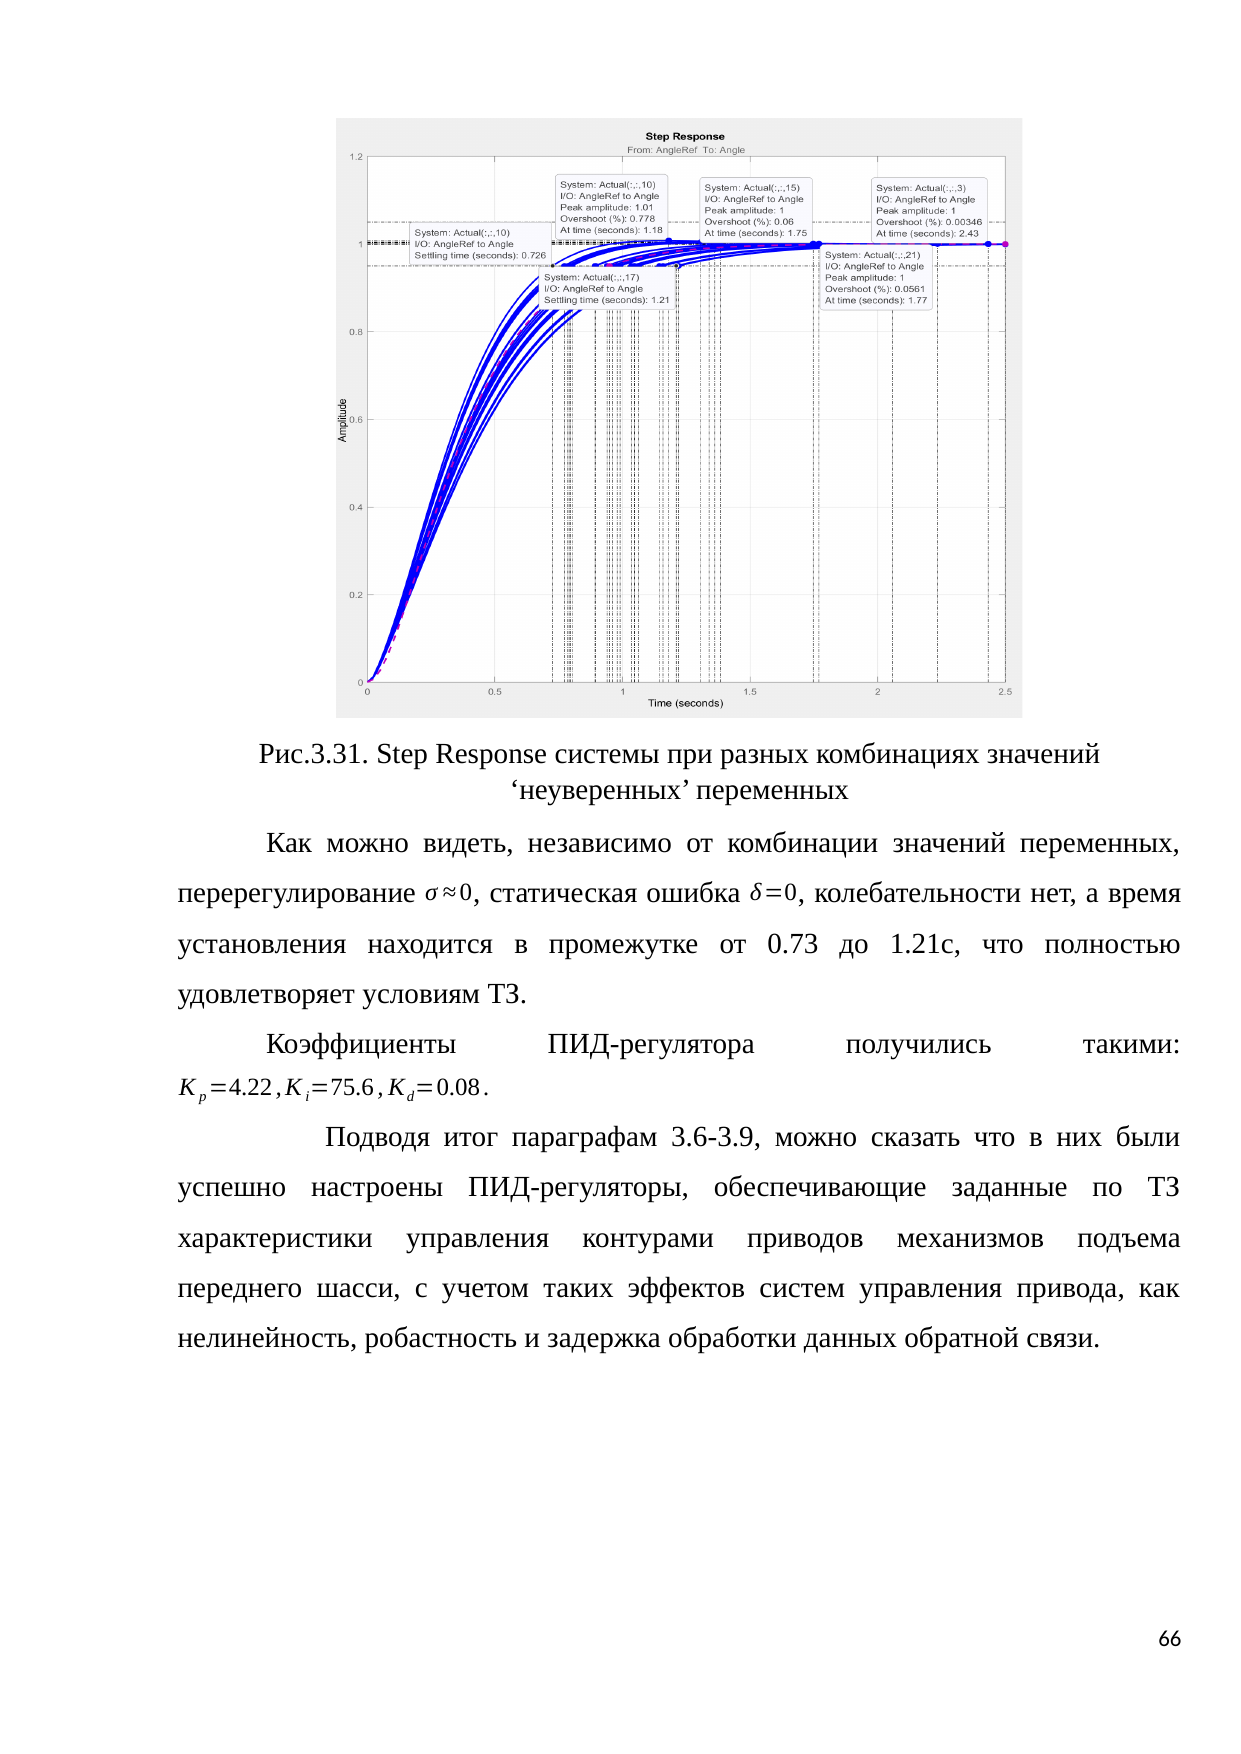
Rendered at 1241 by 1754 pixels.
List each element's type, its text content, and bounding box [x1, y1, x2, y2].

text Рис.3.31. Step Response системы при разных комбинациях значений ‘неуверенных’ переменных [177, 736, 1181, 806]
text Коэффициенты ПИД-регулятора получились такими: [177, 1026, 1181, 1105]
text Подводя итог параграфам 3.6-3.9, можно сказать что в них были успешно настроены ПИД-регуляторы, обеспечивающие заданные по ТЗ характеристики управления контурами приводов механизмов подъема переднего шасси, с учетом таких эффектов систем управления привода, как нелинейность, робастность и задержка обработки данных обратной связи. [177, 1119, 1181, 1354]
picture [336, 118, 1023, 718]
text Как можно видеть, независимо от комбинации значений переменных, перерегулирование , статическая ошибка , колебательности нет, а время установления находится в промежутке от 0.73 до 1.21с, что полностью удовлетворяет условиям ТЗ. [177, 825, 1181, 1009]
